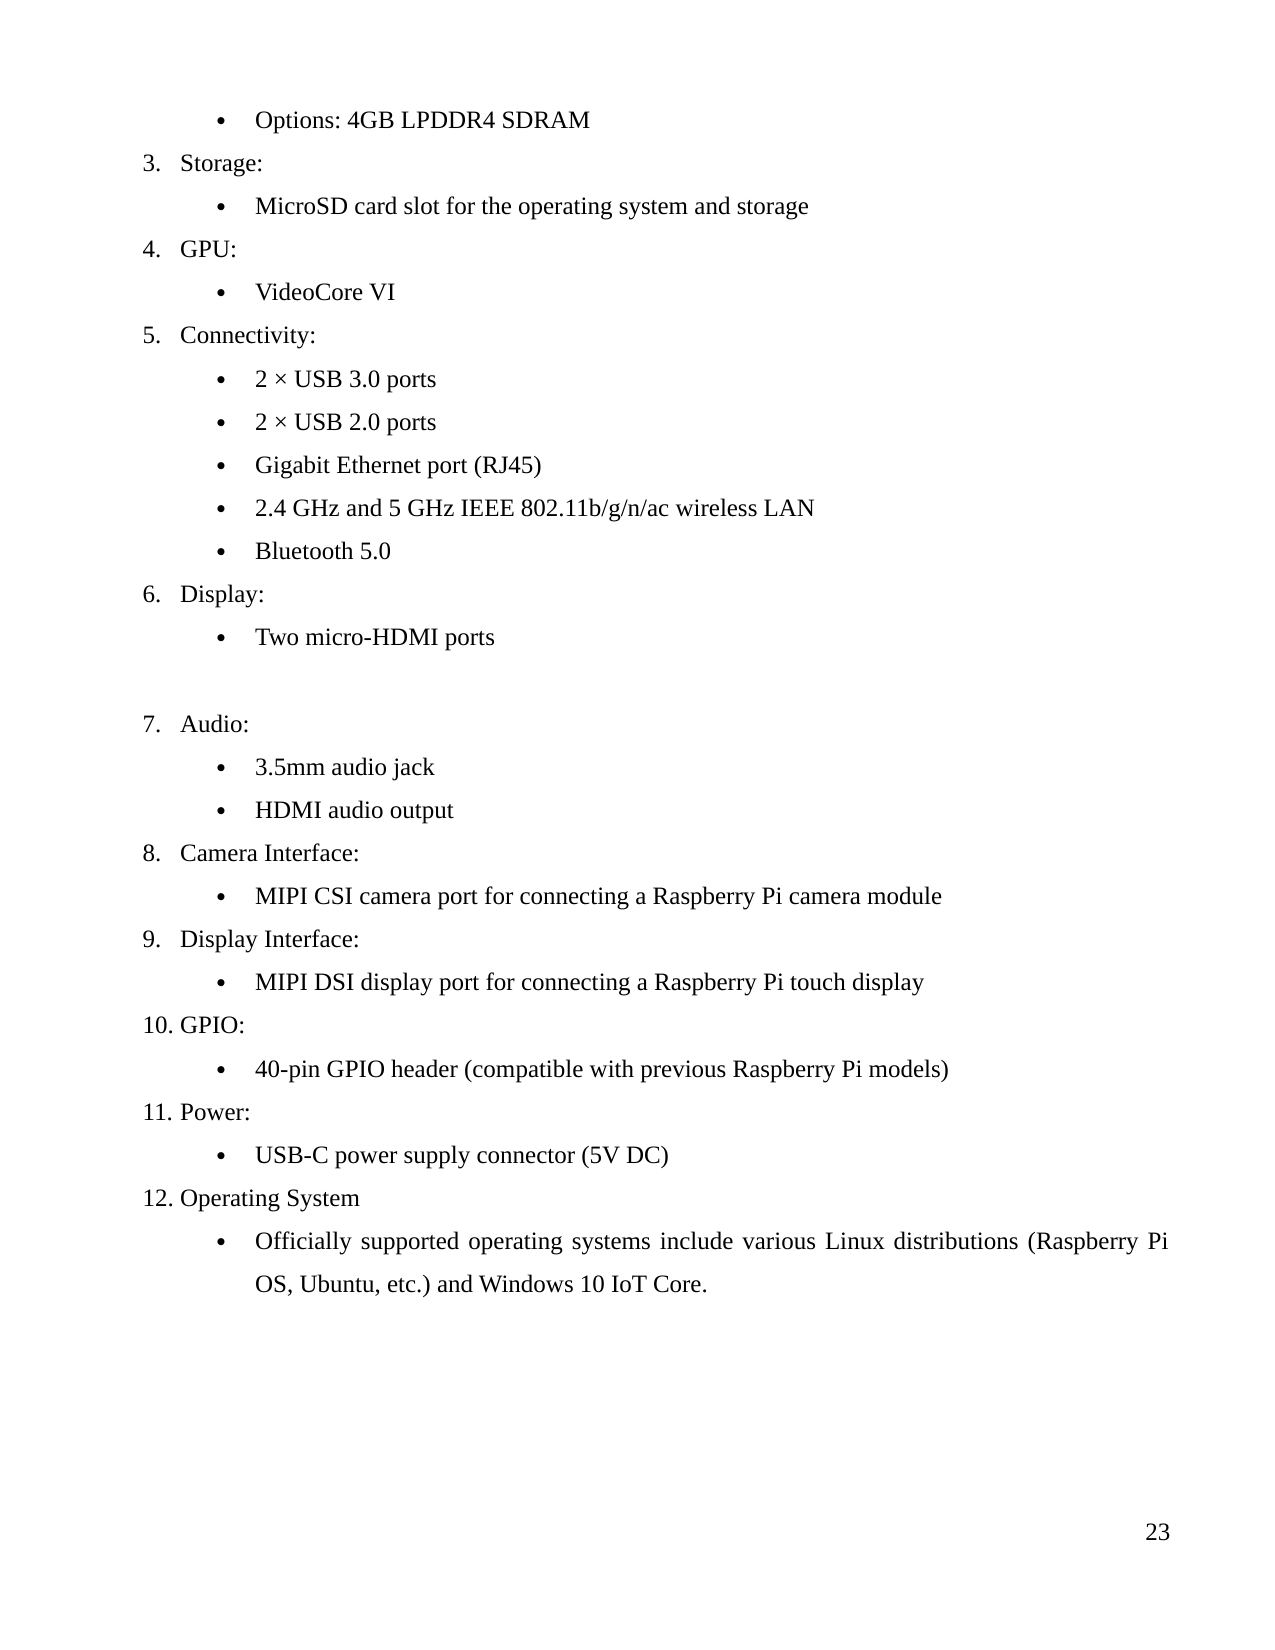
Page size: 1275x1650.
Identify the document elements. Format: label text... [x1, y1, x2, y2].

list MIPI DSI display port for connecting a Raspberry Pi touch display [217, 967, 1170, 996]
list 2.4 GHz and 5 GHz IEEE 802.11b/g/n/ac wireless LAN [217, 493, 1170, 522]
list Officially supported operating systems include various Linux distributions (Raspberry Pi OS, Ubuntu, etc.) and Windows 10 IoT Core. [217, 1226, 1170, 1298]
list Options: 4GB LPDDR4 SDRAM [217, 105, 1170, 134]
list GPIO: [142, 1011, 1170, 1039]
list MIPI CSI camera port for connecting a Raspberry Pi camera module [217, 881, 1170, 910]
list 2 × USB 3.0 ports [217, 364, 1170, 392]
list 40-pin GPIO header (compatible with previous Raspberry Pi models) [217, 1054, 1170, 1082]
list 3.5mm audio jack [217, 752, 1170, 781]
list 2 × USB 2.0 ports [217, 407, 1170, 436]
list HDMI audio output [217, 795, 1170, 824]
list Camera Interface: [142, 838, 1170, 867]
list Display Interface: [142, 924, 1170, 953]
list MicroSD card slot for the operating system and storage [217, 191, 1170, 220]
list Connectivity: [142, 321, 1170, 349]
list Display: [142, 579, 1170, 608]
list VideoCore VI [217, 277, 1170, 306]
list Audio: [142, 709, 1170, 737]
list Operating System [142, 1183, 1170, 1212]
list Storage: [142, 148, 1170, 177]
list USB-C power supply connector (5V DC) [217, 1140, 1170, 1169]
list Gigabit Ethernet port (RJ45) [217, 450, 1170, 479]
list Bluetooth 5.0 [217, 536, 1170, 565]
list Power: [142, 1097, 1170, 1126]
list Two micro-HDMI ports [217, 622, 1170, 651]
list GPU: [142, 234, 1170, 263]
